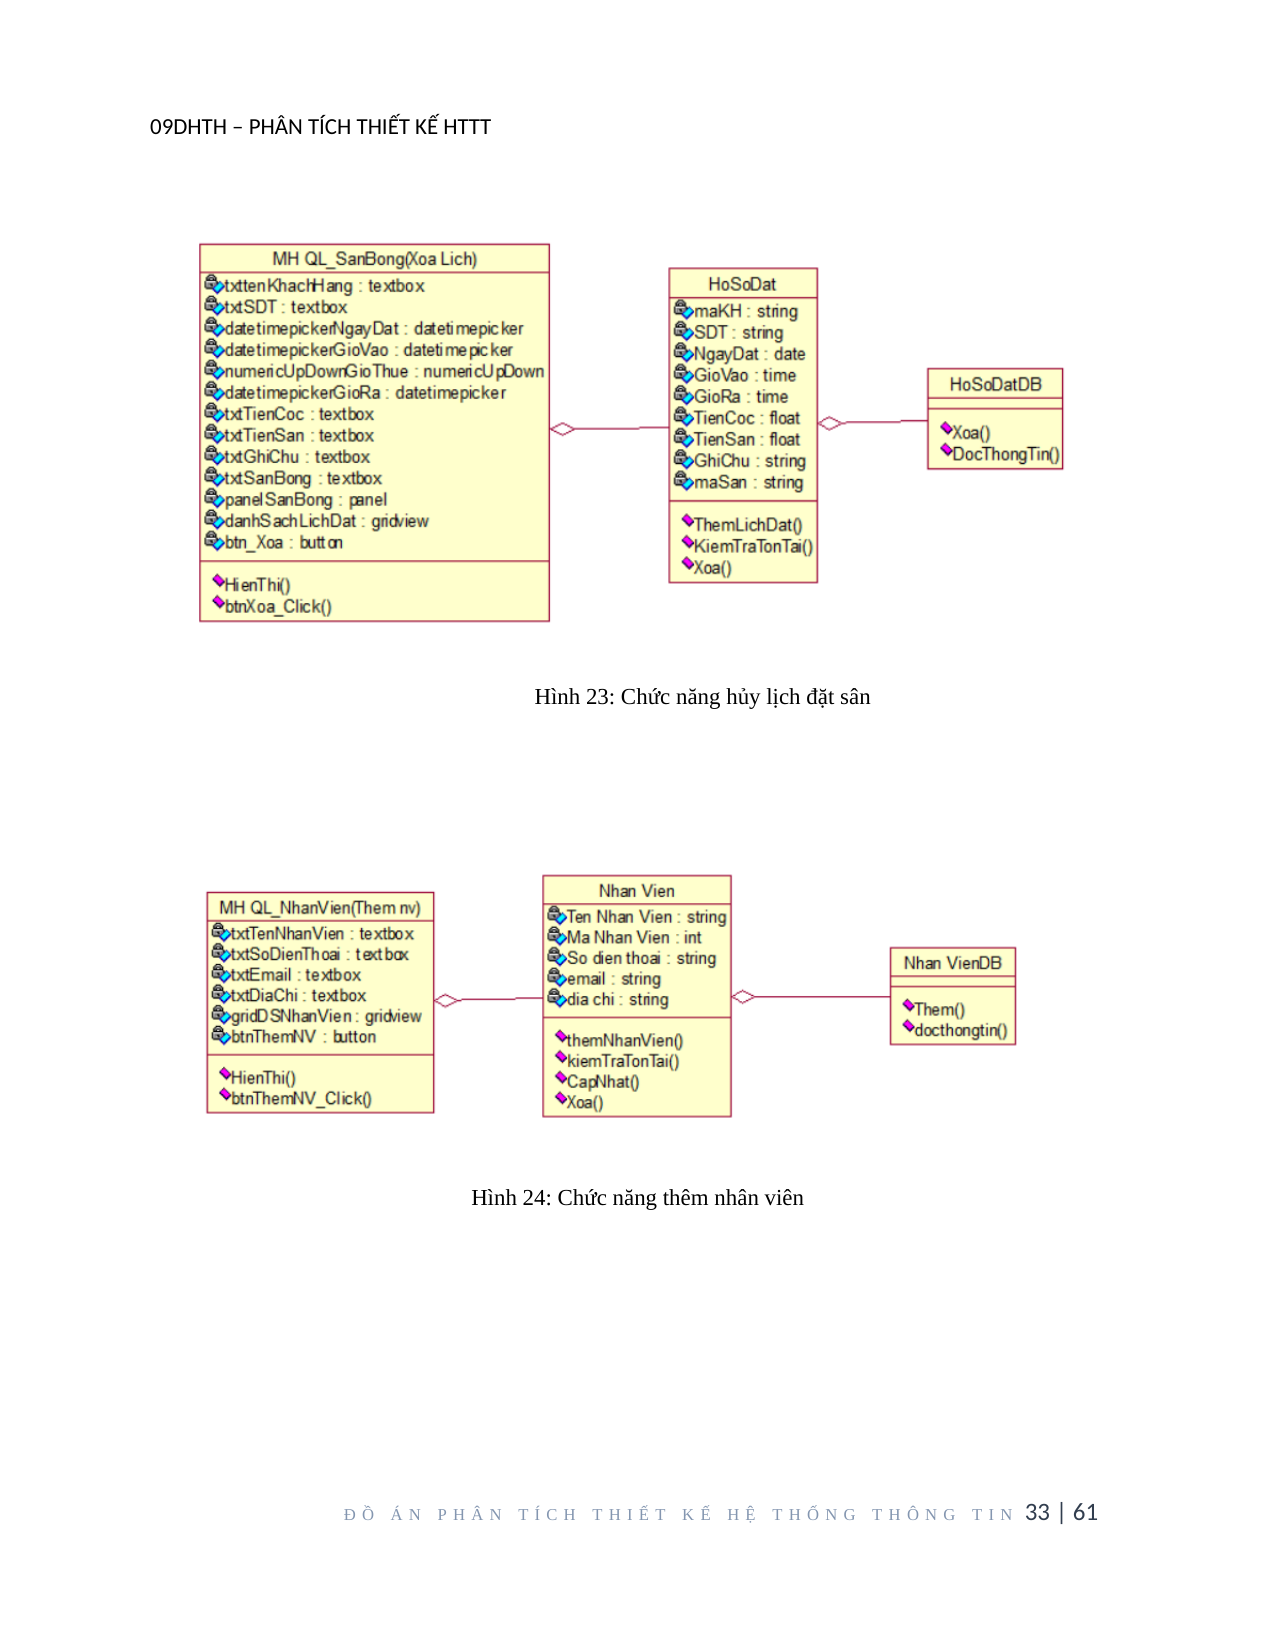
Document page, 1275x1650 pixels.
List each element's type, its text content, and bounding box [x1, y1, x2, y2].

picture [150, 862, 1125, 1163]
picture [150, 202, 1125, 663]
list Hình 23: Chức năng hủy lịch đặt sân [215, 683, 1125, 709]
text Hình 24: Chức năng thêm nhân viên [150, 1184, 1125, 1210]
